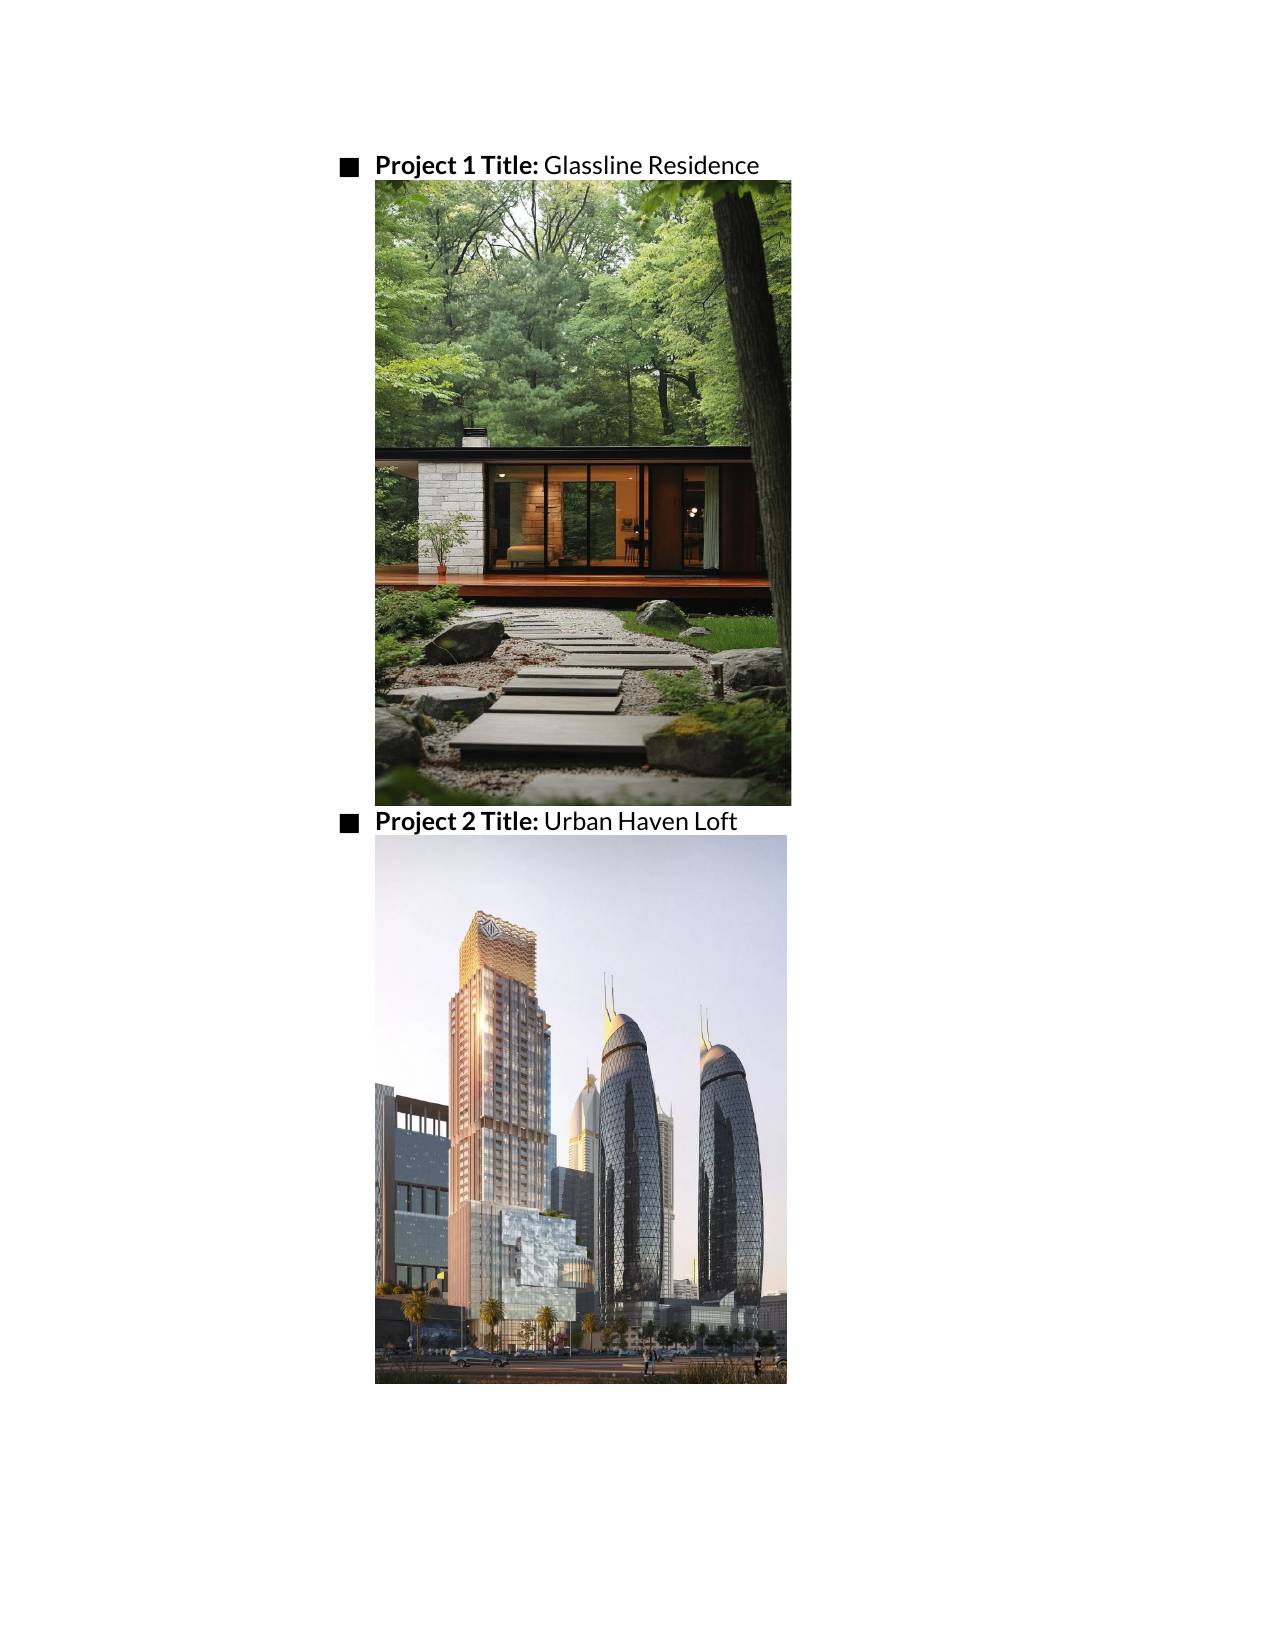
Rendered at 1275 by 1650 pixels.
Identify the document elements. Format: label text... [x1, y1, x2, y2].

picture [375, 835, 787, 1384]
picture [375, 180, 792, 806]
